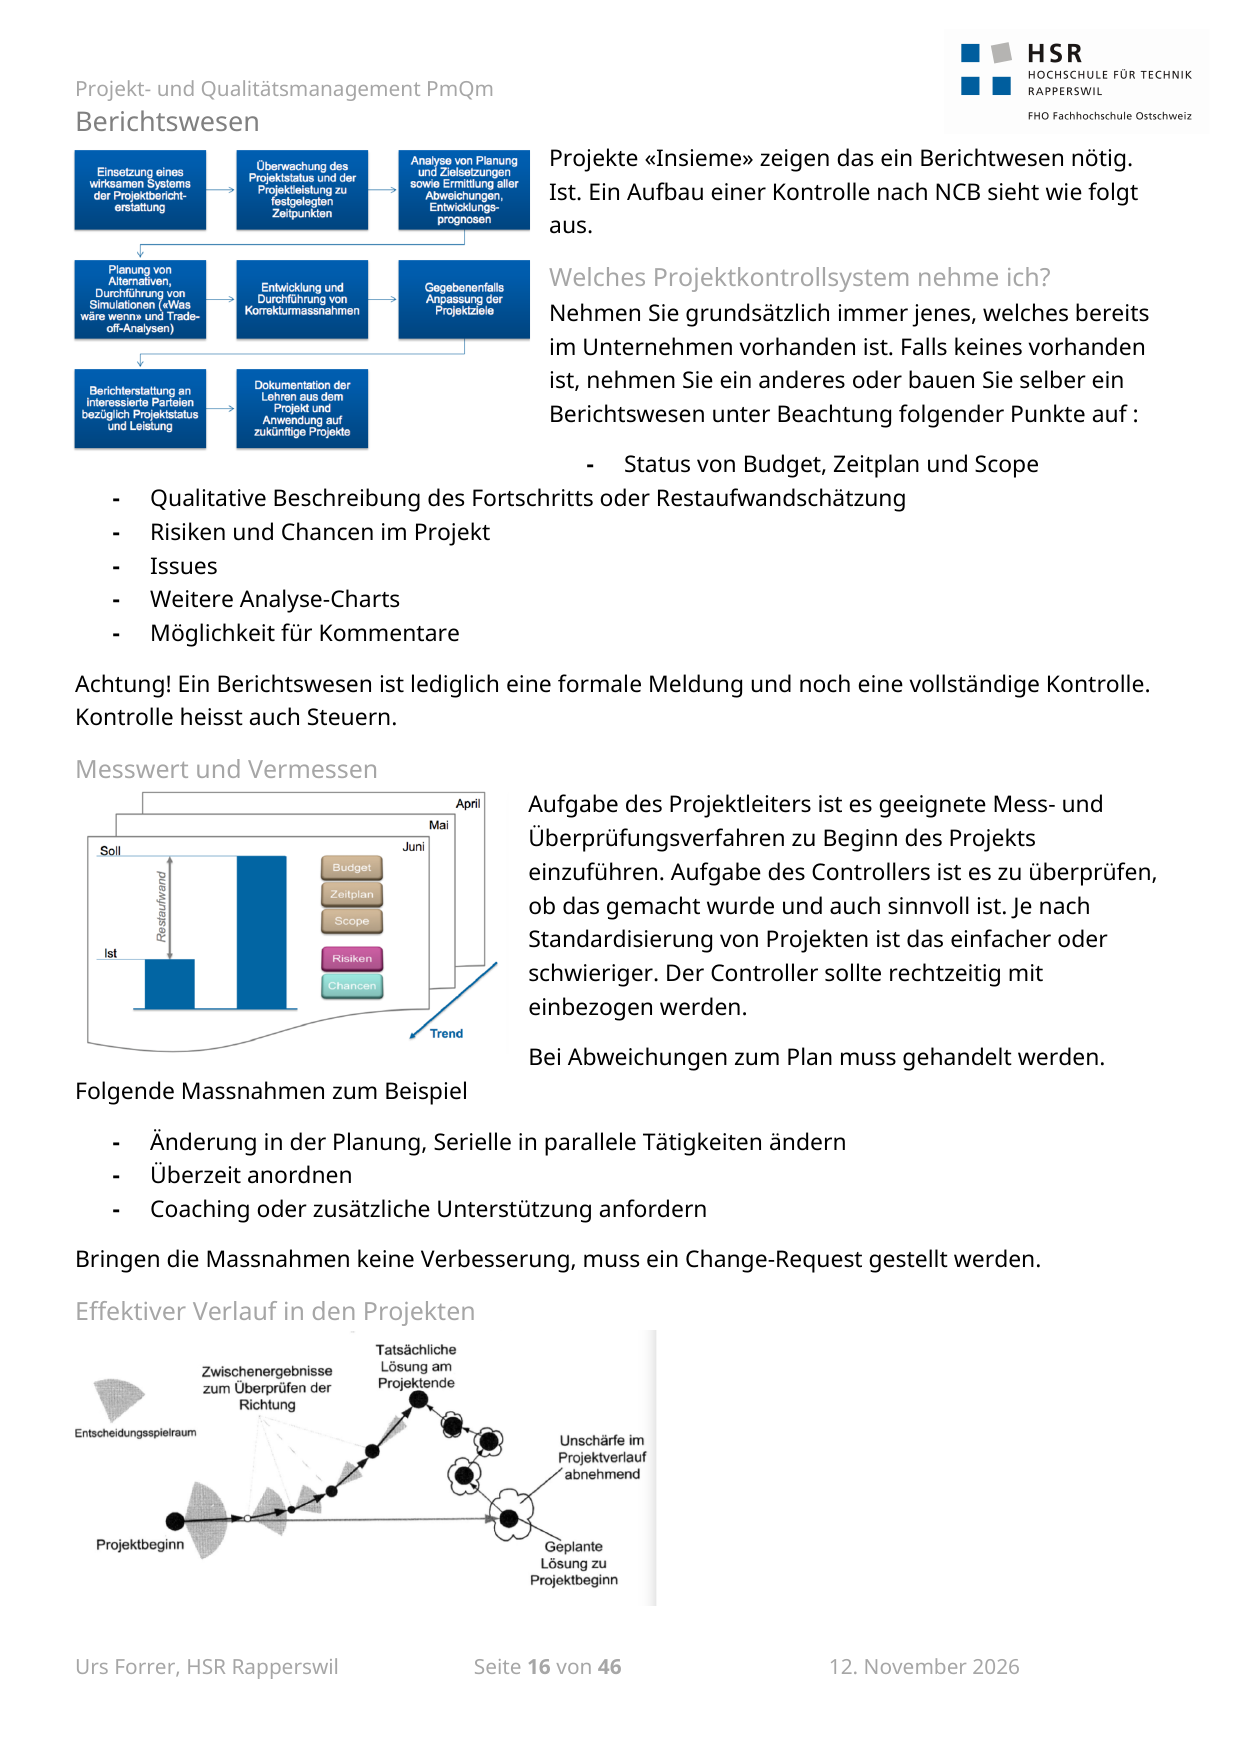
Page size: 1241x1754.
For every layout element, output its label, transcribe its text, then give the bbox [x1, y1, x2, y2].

list Überzeit anordnen [112, 1159, 1165, 1191]
text Nehmen Sie grundsätzlich immer jenes, welches bereits im Unternehmen vorhanden ist. Falls keines vorhanden ist, nehmen Sie ein anderes oder bauen Sie selber ein Berichtswesen unter Beachtung folgender Punkte auf : [530, 297, 1165, 429]
subtitle Berichtswesen [75, 102, 1165, 139]
list Weitere Analyse-Charts [112, 583, 1165, 614]
list Coaching oder zusätzliche Unterstützung anfordern [112, 1193, 1165, 1224]
subtitle Welches Projektkontrollsystem nehme ich? [530, 260, 1165, 294]
list Möglichkeit für Kommentare [112, 617, 1165, 648]
text Bringen die Massnahmen keine Verbesserung, muss ein Change-Request gestellt werden. [75, 1243, 1165, 1275]
picture [69, 144, 530, 453]
list Qualitative Beschreibung des Fortschritts oder Restaufwandschätzung [112, 482, 1165, 513]
picture [75, 788, 510, 1054]
picture [943, 29, 1210, 134]
list Status von Budget, Zeitplan und Scope [112, 448, 1165, 479]
list Änderung in der Planung, Serielle in parallele Tätigkeiten ändern [112, 1126, 1165, 1157]
text Achtung! Ein Berichtswesen ist lediglich eine formale Meldung und noch eine vollständige Kontrolle. Kontrolle heisst auch Steuern. [75, 667, 1165, 732]
list Issues [112, 549, 1165, 581]
list Risiken und Chancen im Projekt [112, 516, 1165, 547]
text Bei Abweichungen zum Plan muss gehandelt werden. Folgende Massnahmen zum Beispiel [75, 1041, 1165, 1106]
subtitle Effektiver Verlauf in den Projekten [75, 1294, 1165, 1328]
picture [75, 1330, 657, 1606]
text Aufgabe des Projektleiters ist es geeignete Mess- und Überprüfungsverfahren zu Beginn des Projekts einzuführen. Aufgabe des Controllers ist es zu überprüfen, ob das gemacht wurde und auch sinnvoll ist. Je nach Standardisierung von Projekten ist das einfacher oder schwieriger. Der Controller sollte rechtzeitig mit einbezogen werden. [510, 788, 1165, 1022]
subtitle Messwert und Vermessen [75, 752, 1165, 786]
text Projekte «Insieme» zeigen das ein Berichtwesen nötig. Ist. Ein Aufbau einer Kontrolle nach NCB sieht wie folgt aus. [75, 142, 1165, 241]
